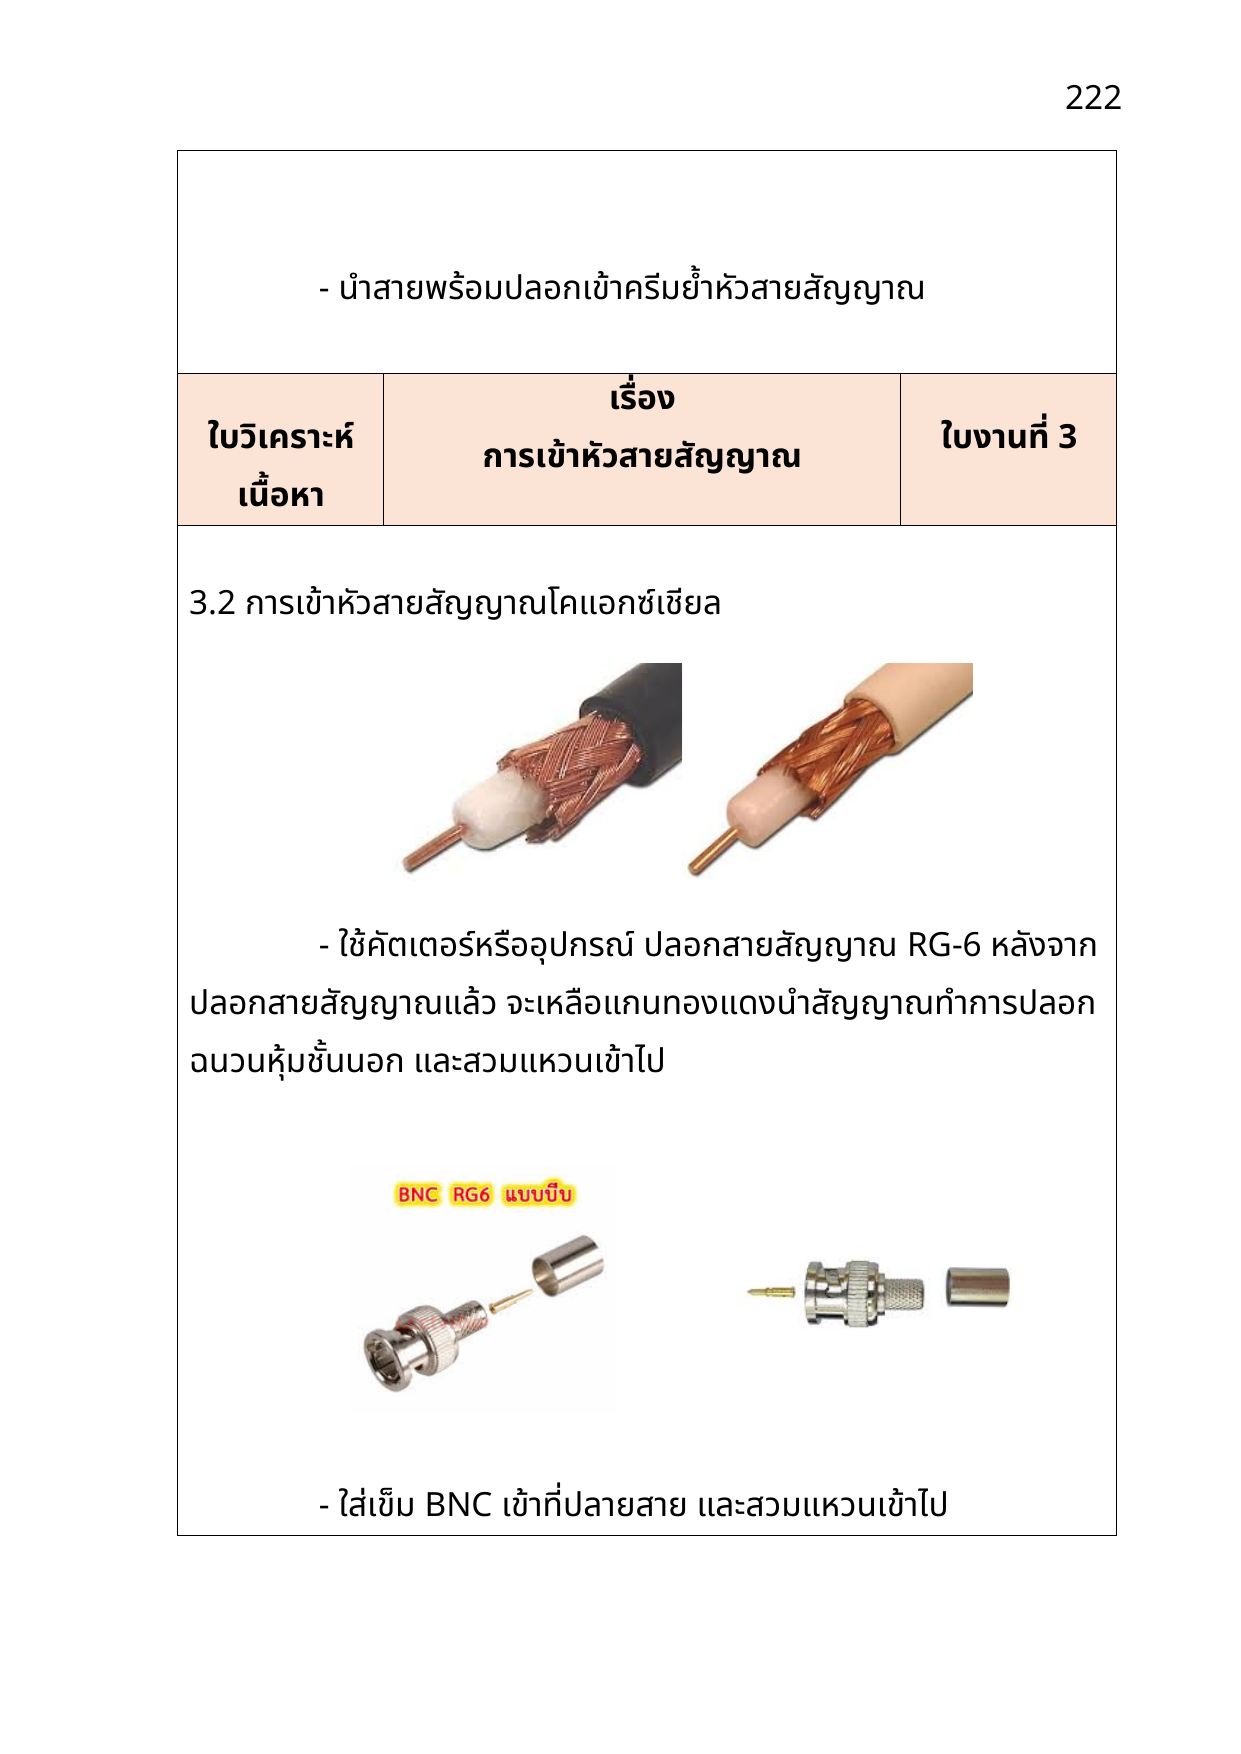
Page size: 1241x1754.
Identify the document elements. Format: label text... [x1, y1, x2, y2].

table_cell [178, 151, 1116, 373]
picture [737, 1145, 1024, 1413]
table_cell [178, 526, 1116, 1535]
table_cell ใบวิเคราะห์เนื้อหา [178, 374, 383, 525]
picture [350, 1165, 617, 1413]
picture [392, 663, 973, 881]
table_cell เรื่อง การเข้าหัวสายสัญญาณ [384, 374, 900, 525]
table_cell ใบงานที่ 3 [901, 374, 1116, 525]
